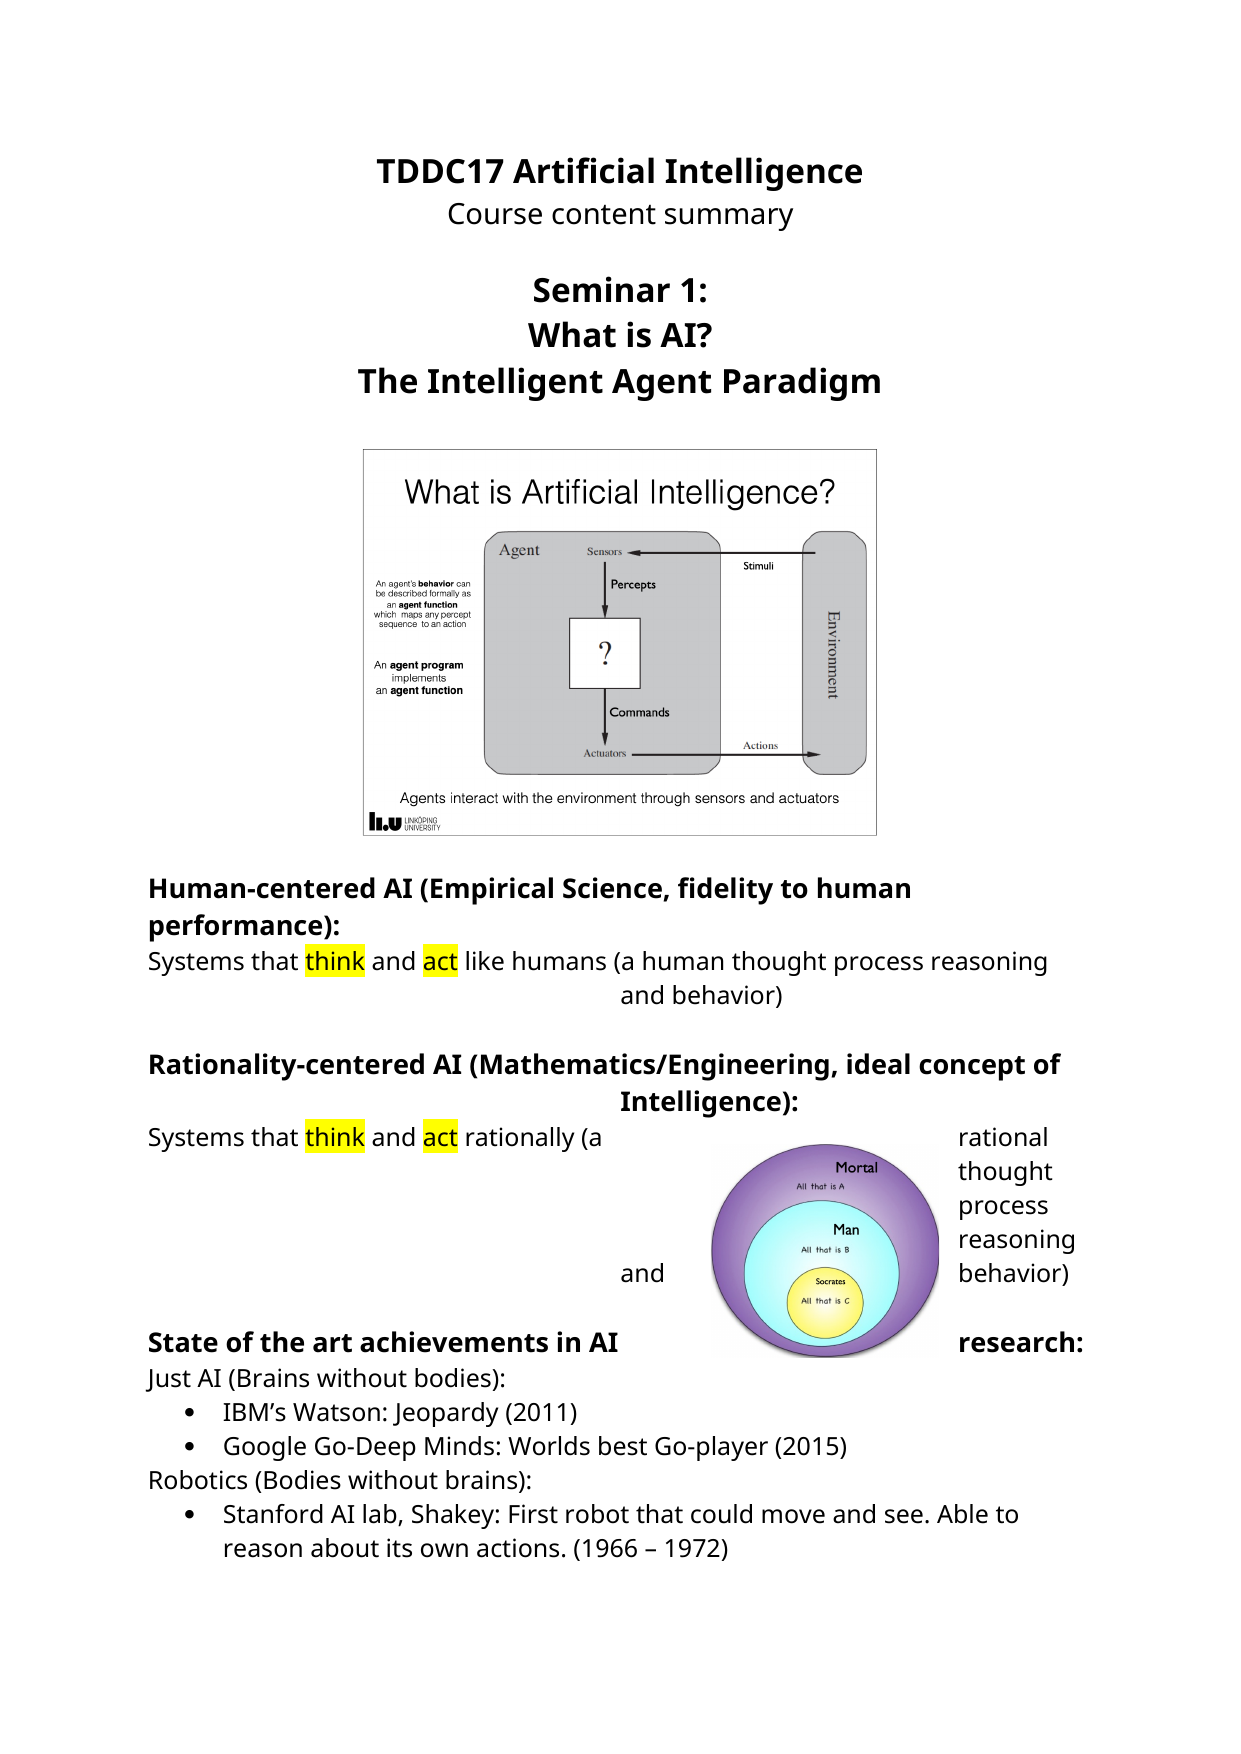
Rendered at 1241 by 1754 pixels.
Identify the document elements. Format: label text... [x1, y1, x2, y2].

picture [710, 1144, 940, 1358]
picture [362, 448, 878, 836]
text Rationality-centered AI (Mathematics/Engineering, ideal concept of Intelligence): [148, 1046, 1093, 1119]
list Stanford AI lab, Shakey: First robot that could move and see. Able to reason about its own actions. (1966 – 1972) [185, 1497, 1093, 1565]
text State of the art achievements in AI research: [148, 1324, 1093, 1361]
text Course content summary [148, 193, 1093, 233]
text Systems that think and act like humans (a human thought process reasoning and behavior) [148, 943, 1093, 1012]
text TDDC17 Artificial Intelligence [148, 148, 1093, 193]
text What is AI? [148, 312, 1093, 358]
text Robotics (Bodies without brains): [148, 1463, 1093, 1497]
text Systems that think and act rationally (a rational thought process reasoning and behavior) [148, 1119, 1093, 1290]
text Just AI (Brains without bodies): [148, 1361, 1093, 1395]
list IBM’s Watson: Jeopardy (2011) [185, 1395, 1093, 1429]
text Human-centered AI (Empirical Science, fidelity to human performance): [148, 870, 1093, 943]
list Google Go-Deep Minds: Worlds best Go-player (2015) [185, 1429, 1093, 1463]
text The Intelligent Agent Paradigm [148, 358, 1093, 403]
text Seminar 1: [148, 267, 1093, 312]
